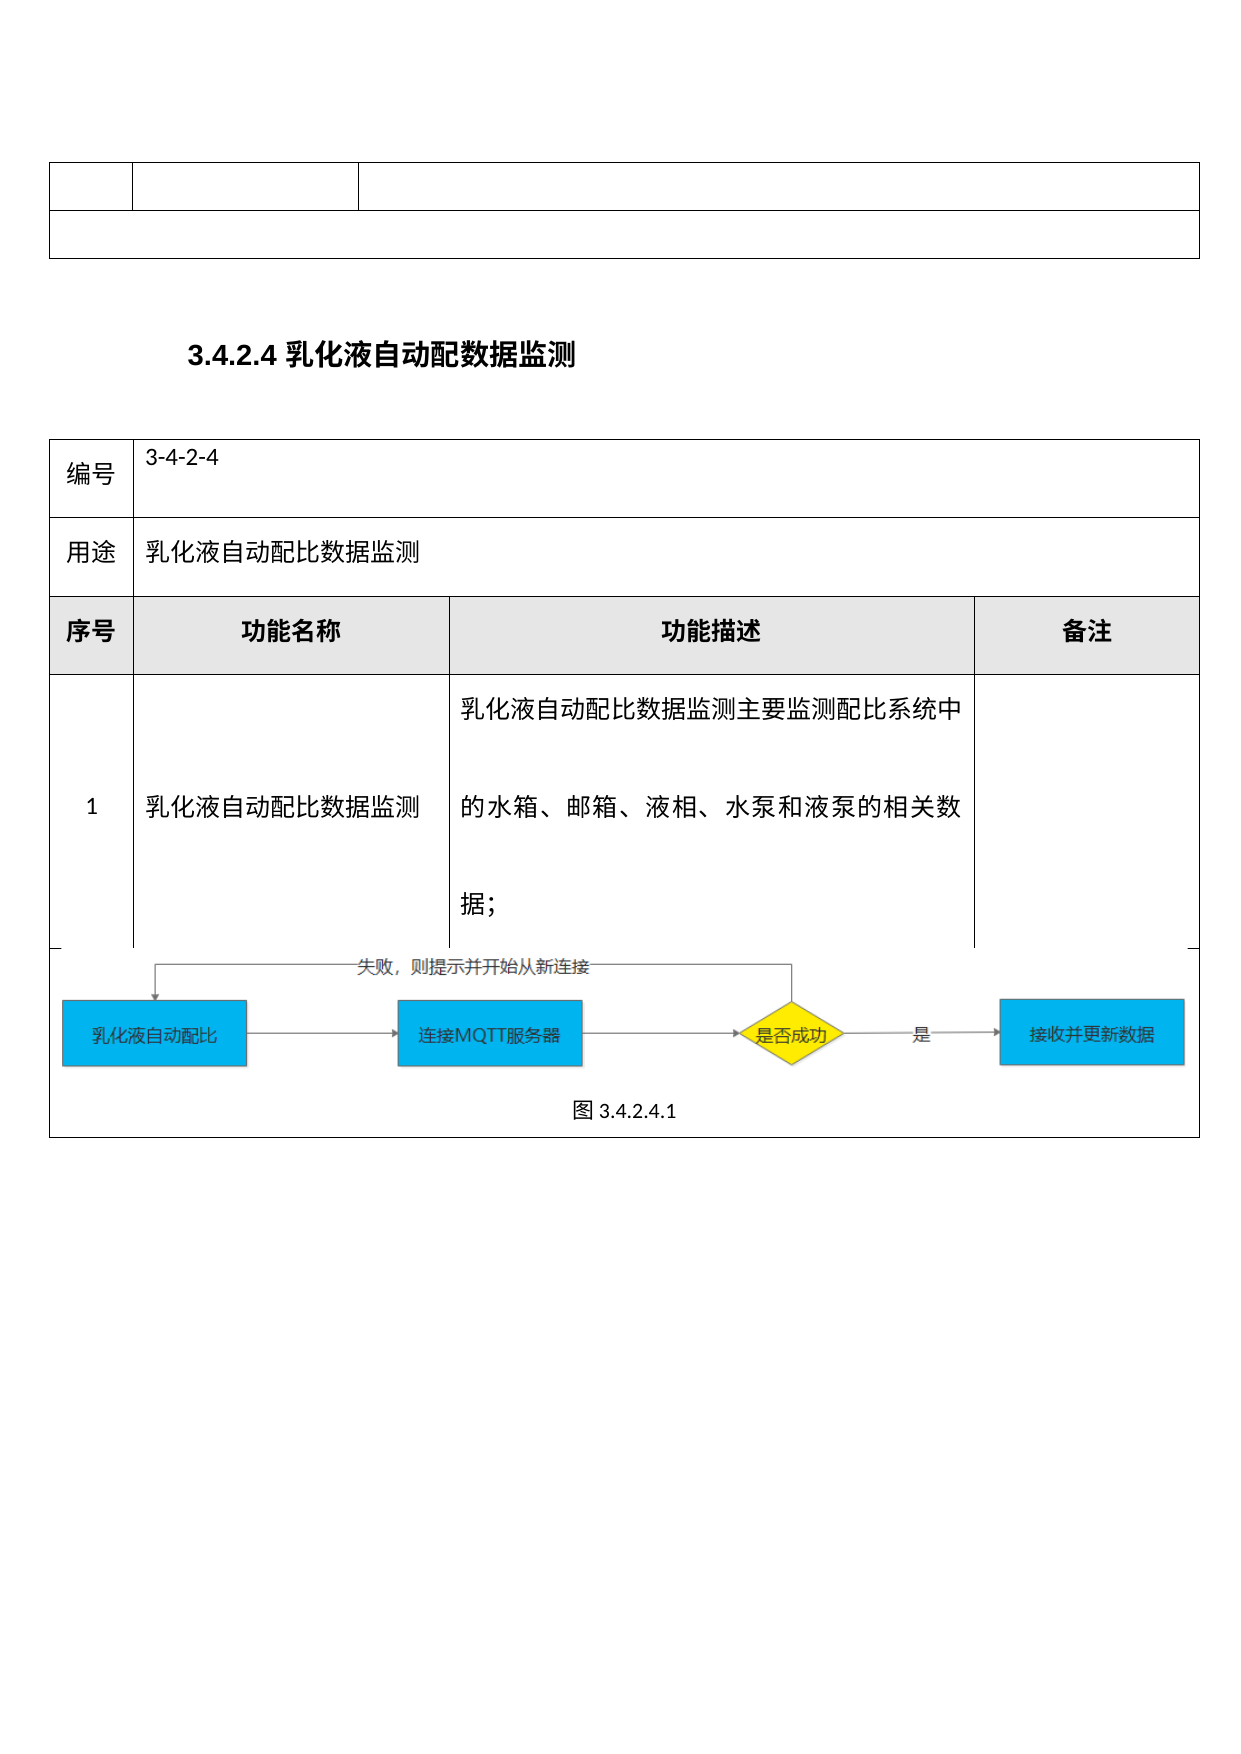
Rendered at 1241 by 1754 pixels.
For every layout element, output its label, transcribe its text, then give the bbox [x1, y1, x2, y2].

table_cell 图3.4.2.4.1 图3.4.2.4.2 图3.4.2.4.3 [50, 949, 1199, 1137]
table_cell 序号 [50, 597, 133, 674]
table_cell 1 [50, 675, 133, 948]
table_cell 功能名称 [134, 597, 449, 674]
table_cell [50, 163, 132, 210]
table_cell 乳化液自动配比数据监测 [134, 675, 449, 948]
table_header 编号 [50, 440, 133, 517]
table_cell [975, 675, 1199, 948]
table_cell 用途 [50, 518, 133, 596]
table_cell [359, 163, 1199, 210]
table_cell 乳化液自动配比数据监测 [134, 518, 1199, 596]
picture [61, 948, 1188, 1070]
table_cell 备注 [975, 597, 1199, 674]
table_cell [133, 163, 358, 210]
table_header 3-4-2-4 [134, 440, 1199, 517]
table_cell 功能描述 [450, 597, 974, 674]
subtitle 3.4.2.4 乳化液自动配数据监测 [187, 320, 1053, 385]
table_cell 乳化液自动配比数据监测主要监测配比系统中的水箱、邮箱、液相、水泵和液泵的相关数据； [450, 675, 974, 948]
table_cell [50, 211, 1199, 258]
